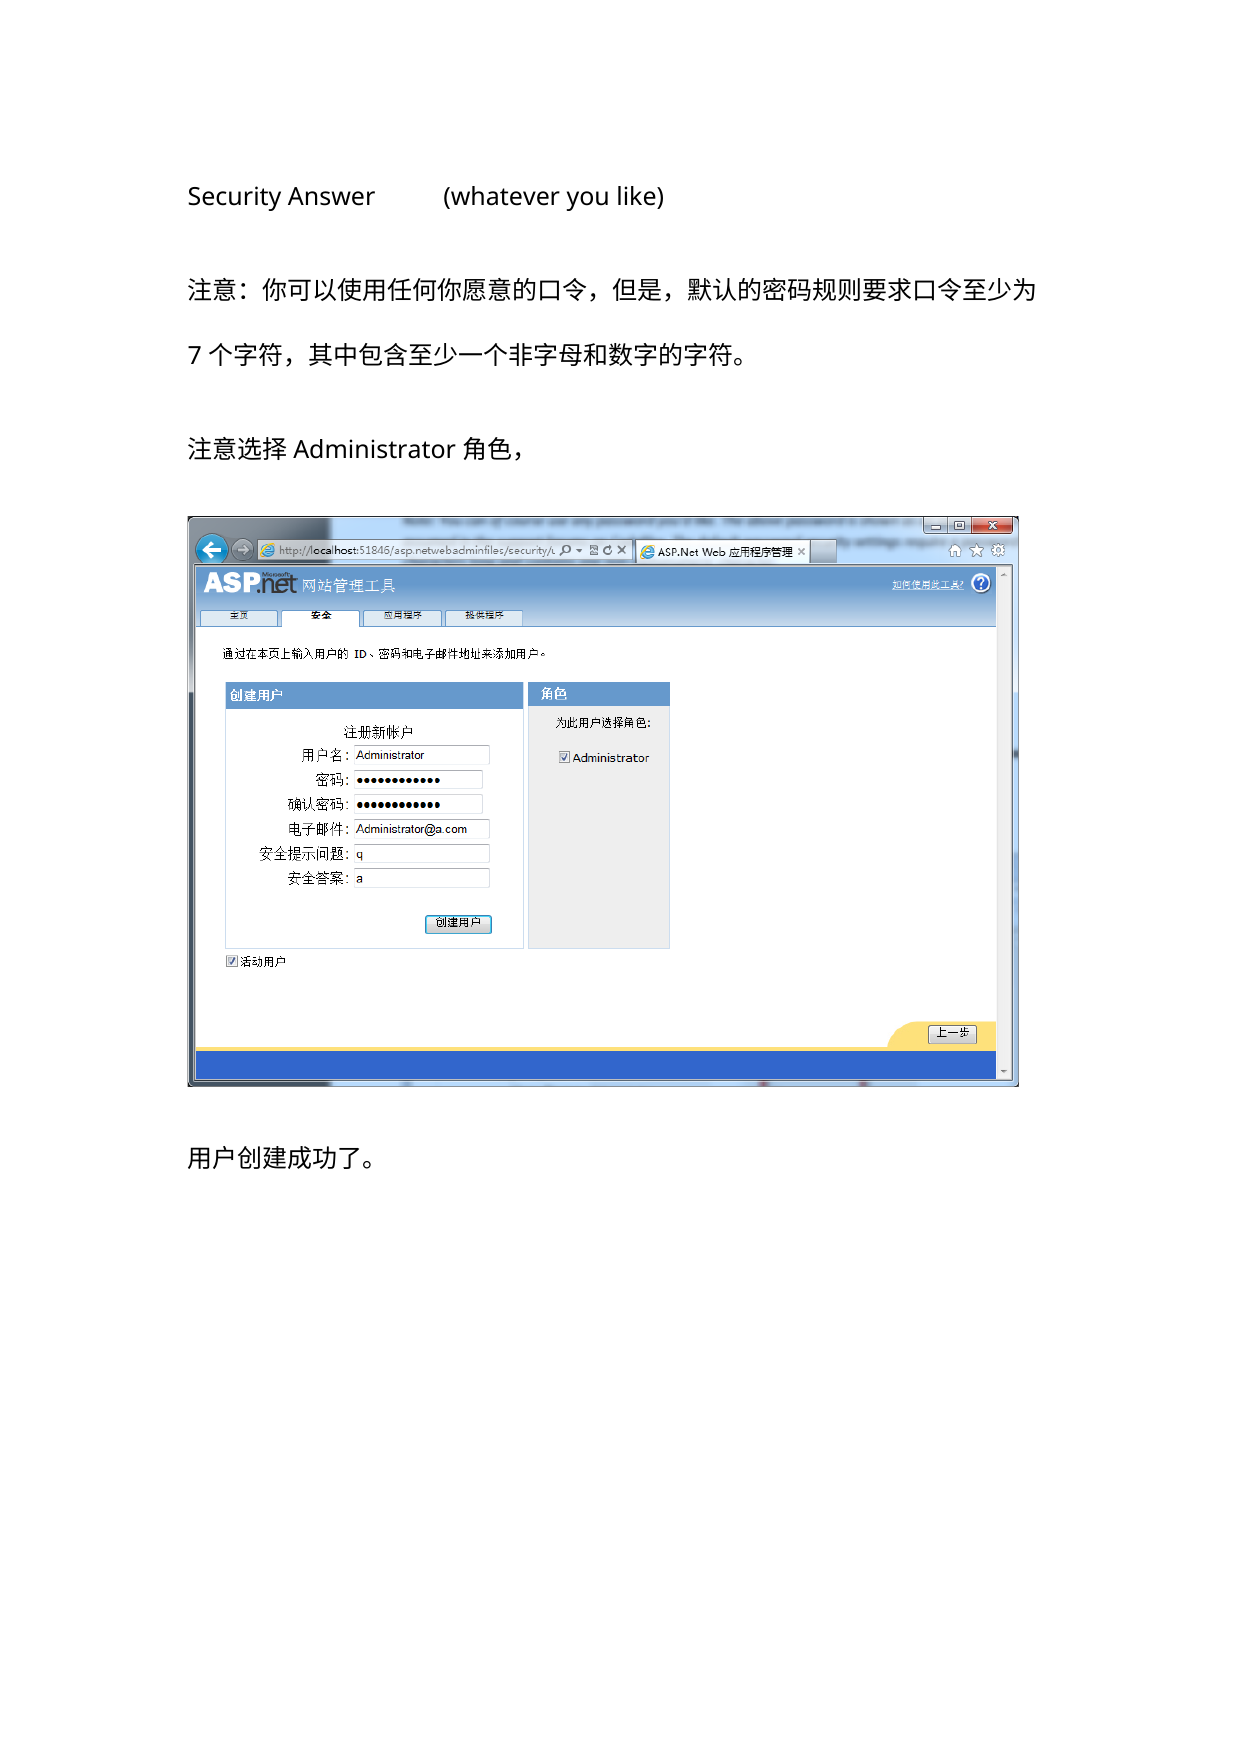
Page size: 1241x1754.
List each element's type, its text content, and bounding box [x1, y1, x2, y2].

picture [187, 516, 1019, 1087]
text Security Answer (whatever you like) [187, 162, 1053, 227]
text 注意选择 Administrator 角色， [187, 415, 1053, 480]
text 用户创建成功了。 [187, 1124, 1053, 1189]
text 注意：你可以使用任何你愿意的口令，但是，默认的密码规则要求口令至少为 7 个字符，其中包含至少一个非字母和数字的字符。 [187, 256, 1053, 386]
